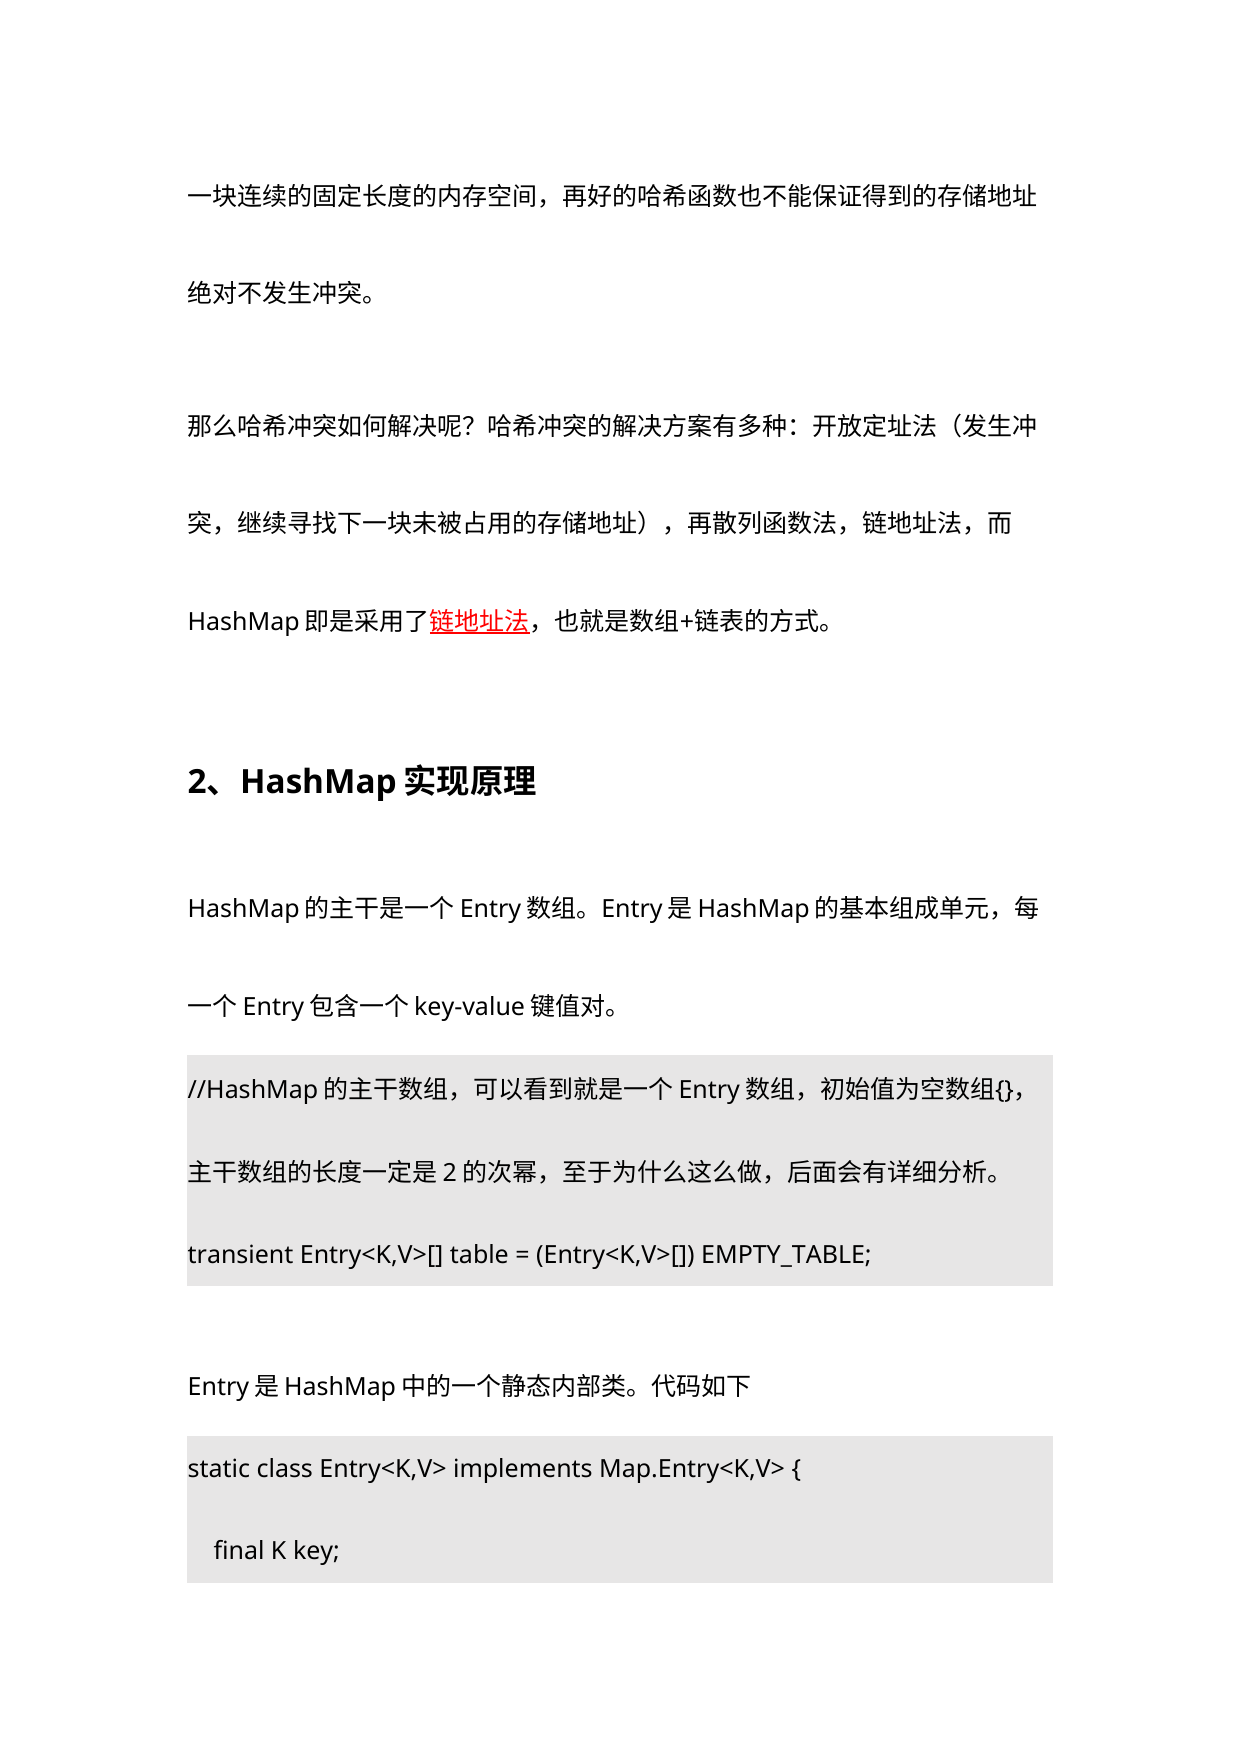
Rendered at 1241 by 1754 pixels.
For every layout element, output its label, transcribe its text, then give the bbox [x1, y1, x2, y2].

subtitle 2、HashMap实现原理 [187, 747, 1053, 812]
text HashMap的主干是一个Entry数组。Entry是HashMap的基本组成单元，每一个Entry包含一个key-value键值对。 [187, 874, 1053, 1037]
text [187, 162, 1053, 324]
text static class Entry<K,V> implements Map.Entry<K,V> { [187, 1436, 1053, 1501]
text 主干数组的长度一定是2的次幂，至于为什么这么做，后面会有详细分析。 [187, 1138, 1053, 1203]
text //HashMap的主干数组，可以看到就是一个Entry数组，初始值为空数组{}， [187, 1055, 1053, 1120]
text transient Entry<K,V>[] table = (Entry<K,V>[]) EMPTY_TABLE; [187, 1221, 1053, 1286]
text 那么哈希冲突如何解决呢？哈希冲突的解决方案有多种：开放定址法（发生冲突，继续寻找下一块未被占用的存储地址），再散列函数法，链地址法，而HashMap即是采用了链地址法，也就是数组+链表的方式。 [187, 392, 1053, 652]
text final K key; [187, 1518, 1053, 1583]
text Entry是HashMap中的一个静态内部类。代码如下 [187, 1352, 1053, 1417]
